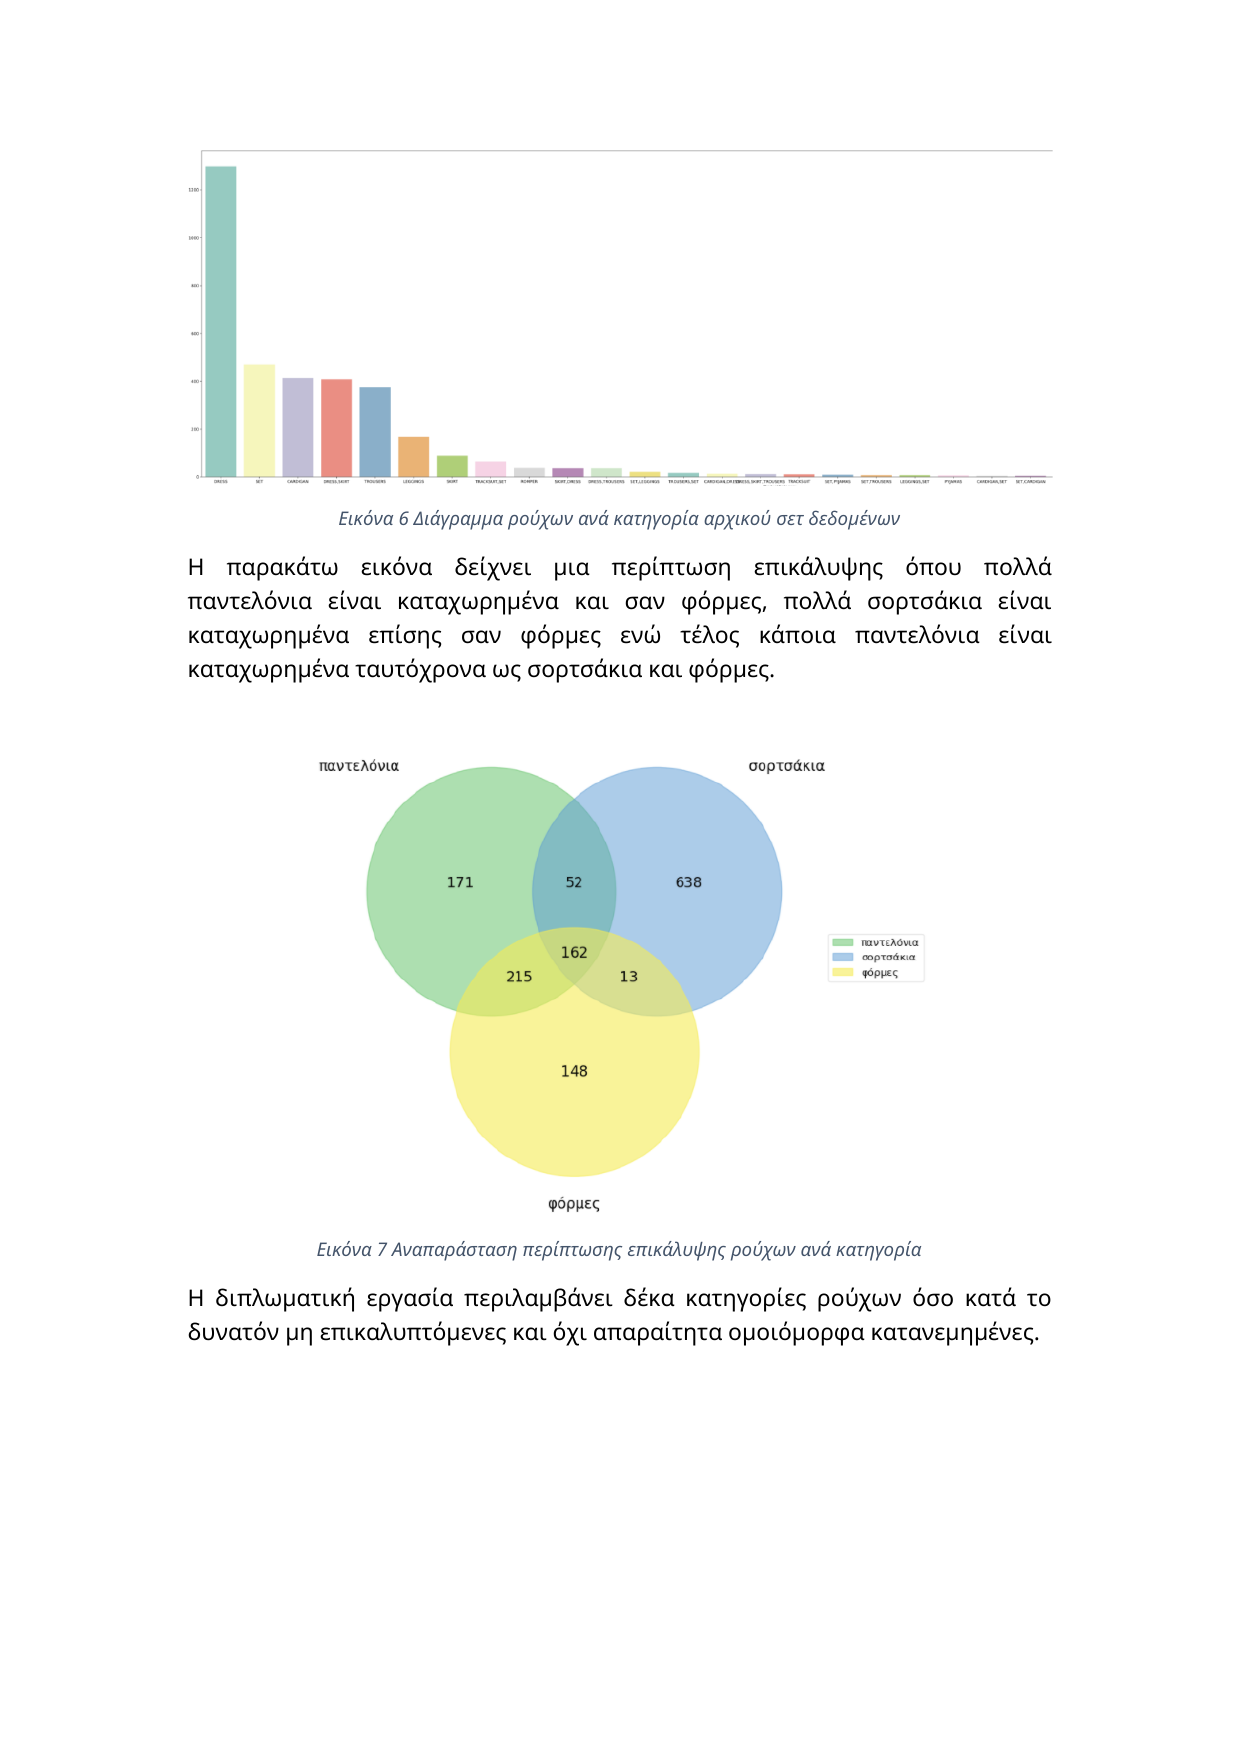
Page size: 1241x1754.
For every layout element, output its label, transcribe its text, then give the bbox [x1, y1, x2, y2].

text Η διπλωματική εργασία περιλαμβάνει δέκα κατηγορίες ρούχων όσο κατά το δυνατόν μη επικαλυπτόμενες και όχι απαραίτητα ομοιόμορφα κατανεμημένες. [187, 1282, 1053, 1347]
picture [187, 150, 1053, 486]
picture [313, 703, 928, 1217]
text Η παρακάτω εικόνα δείχνει μια περίπτωση επικάλυψης όπου πολλά παντελόνια είναι καταχωρημένα και σαν φόρμες, πολλά σορτσάκια είναι καταχωρημένα επίσης σαν φόρμες ενώ τέλος κάποια παντελόνια είναι καταχωρημένα ταυτόχρονα ως σορτσάκια και φόρμες. [187, 551, 1053, 684]
